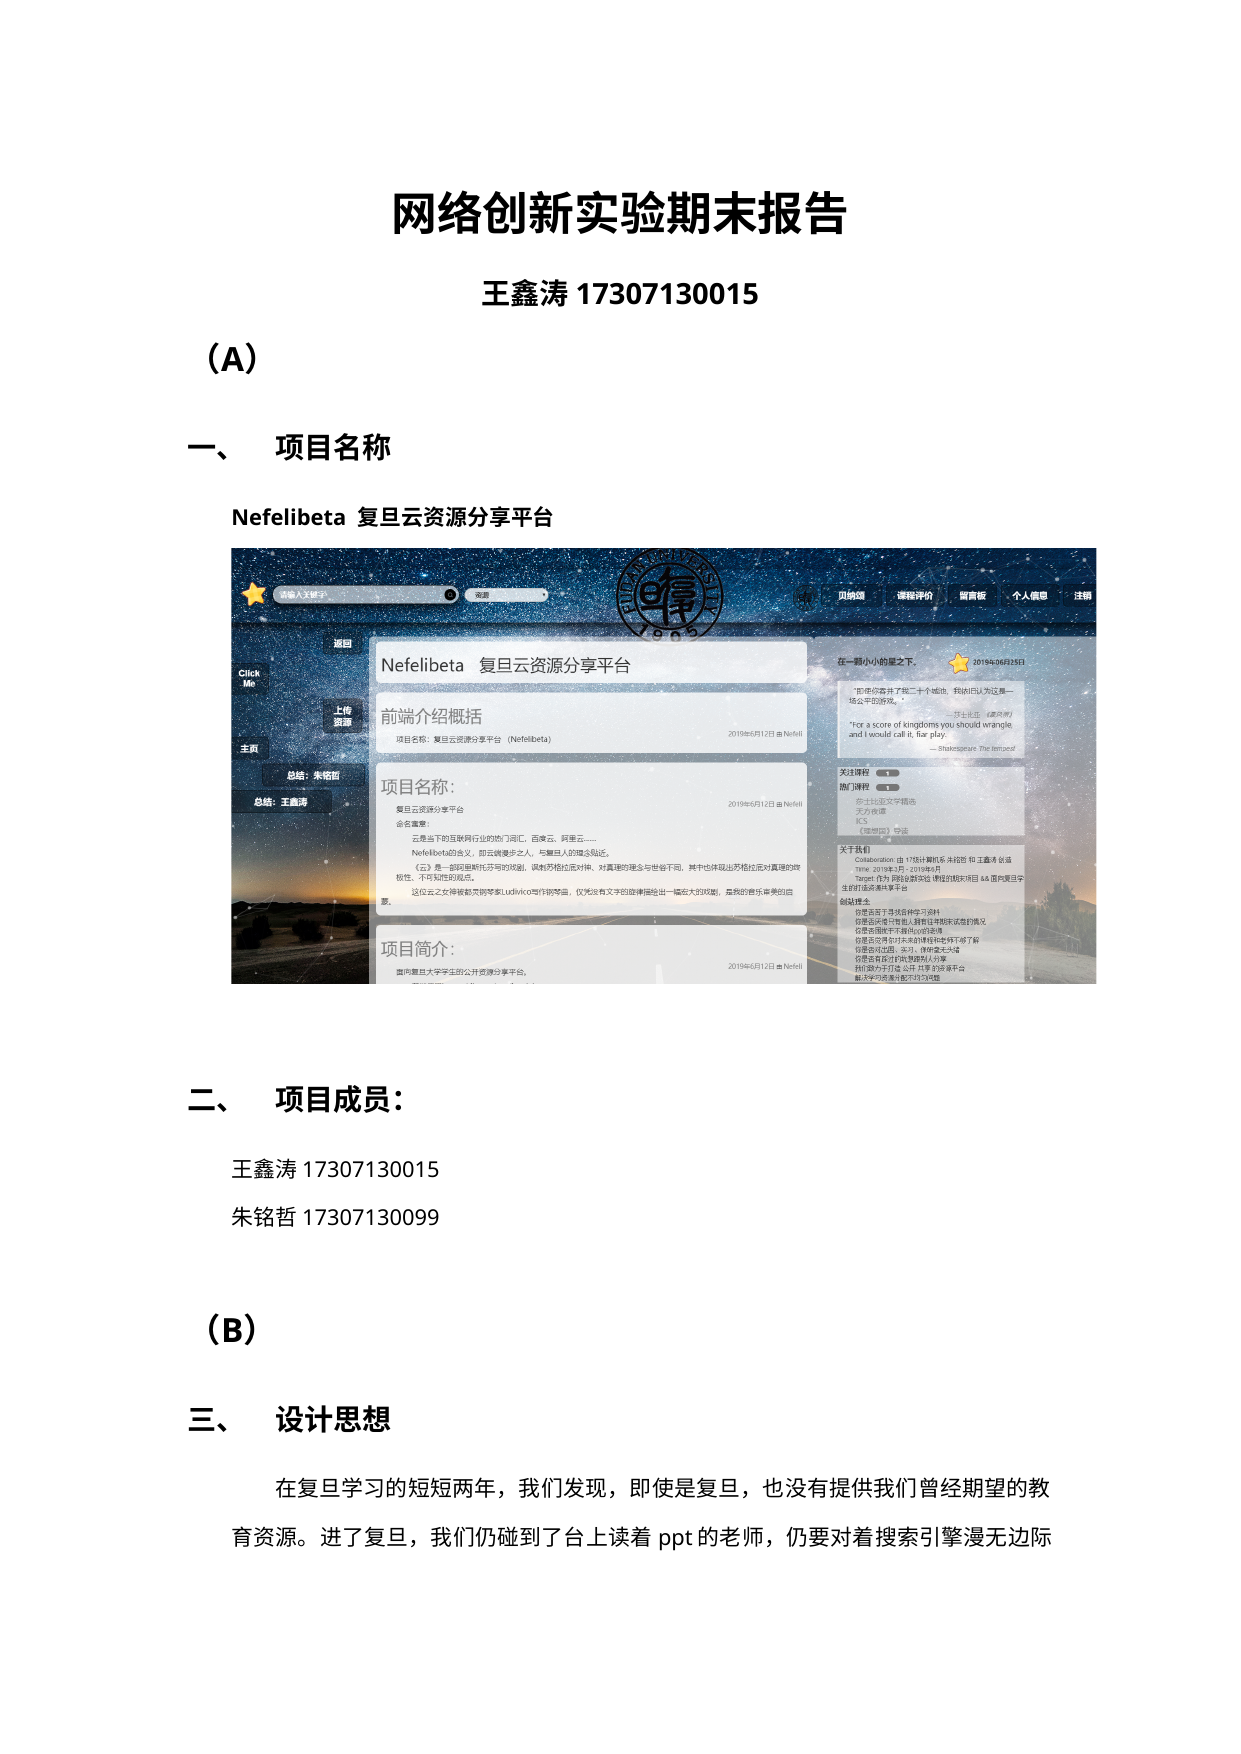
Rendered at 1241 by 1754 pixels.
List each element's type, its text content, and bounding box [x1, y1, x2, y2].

list 朱铭哲 17307130099 [231, 1200, 1053, 1232]
text 王鑫涛 17307130015 [187, 259, 1053, 324]
text （A） [187, 324, 1053, 389]
text 网络创新实验期末报告 [187, 162, 1053, 259]
list 王鑫涛 17307130015 [231, 1152, 1053, 1184]
list Nefelibeta 复旦云资源分享平台 [231, 500, 1053, 532]
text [231, 1471, 1053, 1552]
text （B） [187, 1296, 1053, 1361]
list 项目名称 [187, 414, 1053, 479]
list 项目成员： [187, 1065, 1053, 1130]
picture [231, 548, 1097, 984]
list 设计思想 [187, 1385, 1053, 1450]
